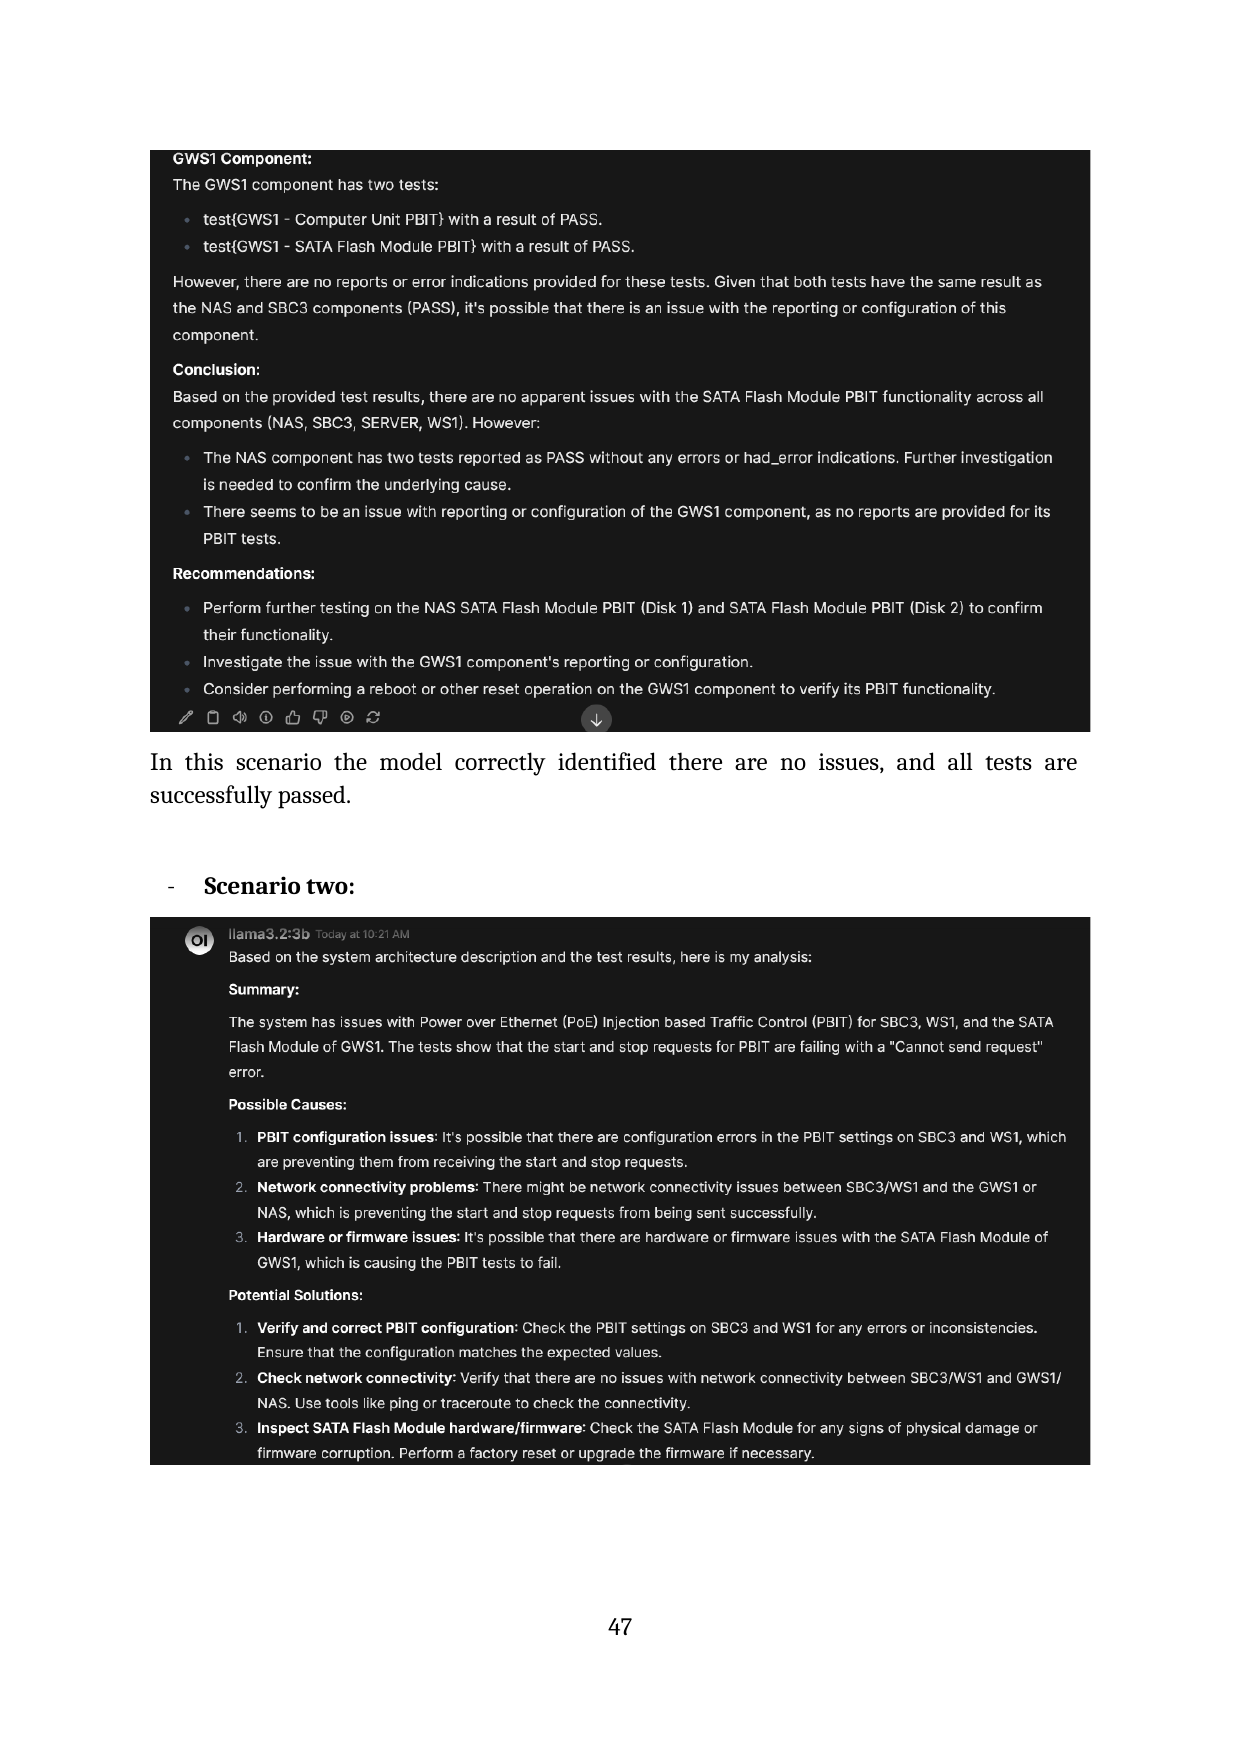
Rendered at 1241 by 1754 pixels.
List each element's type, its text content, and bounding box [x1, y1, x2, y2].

picture [150, 150, 1091, 732]
picture [150, 917, 1091, 1465]
list Scenario two: [167, 872, 1078, 901]
text In this scenario the model correctly identified there are no issues, and all tests are successfully passed. [150, 748, 1078, 810]
